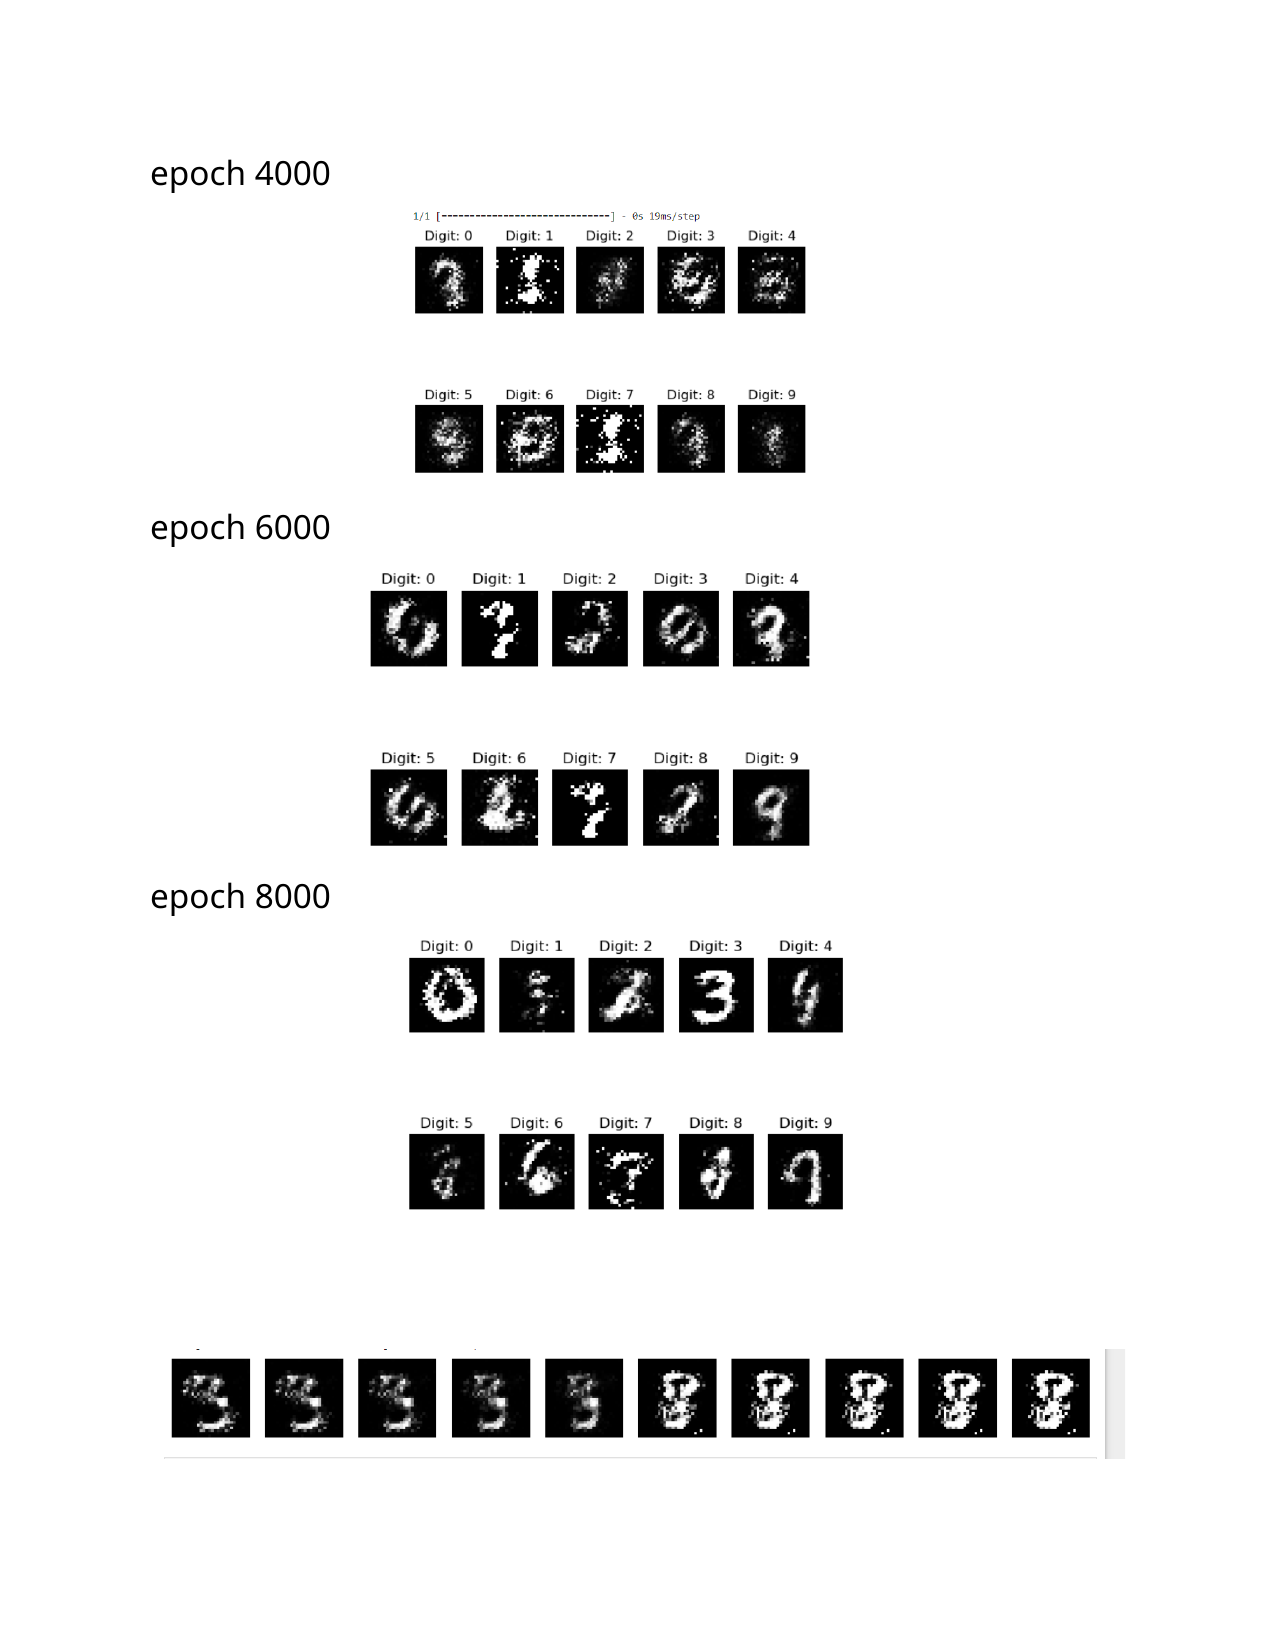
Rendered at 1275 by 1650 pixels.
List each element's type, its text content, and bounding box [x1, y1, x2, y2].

picture [150, 1349, 1125, 1459]
picture [341, 564, 934, 852]
picture [385, 933, 891, 1217]
picture [388, 210, 887, 483]
subtitle epoch 6000 [150, 504, 1125, 549]
subtitle epoch 4000 [150, 150, 1125, 195]
subtitle epoch 8000 [150, 873, 1125, 918]
